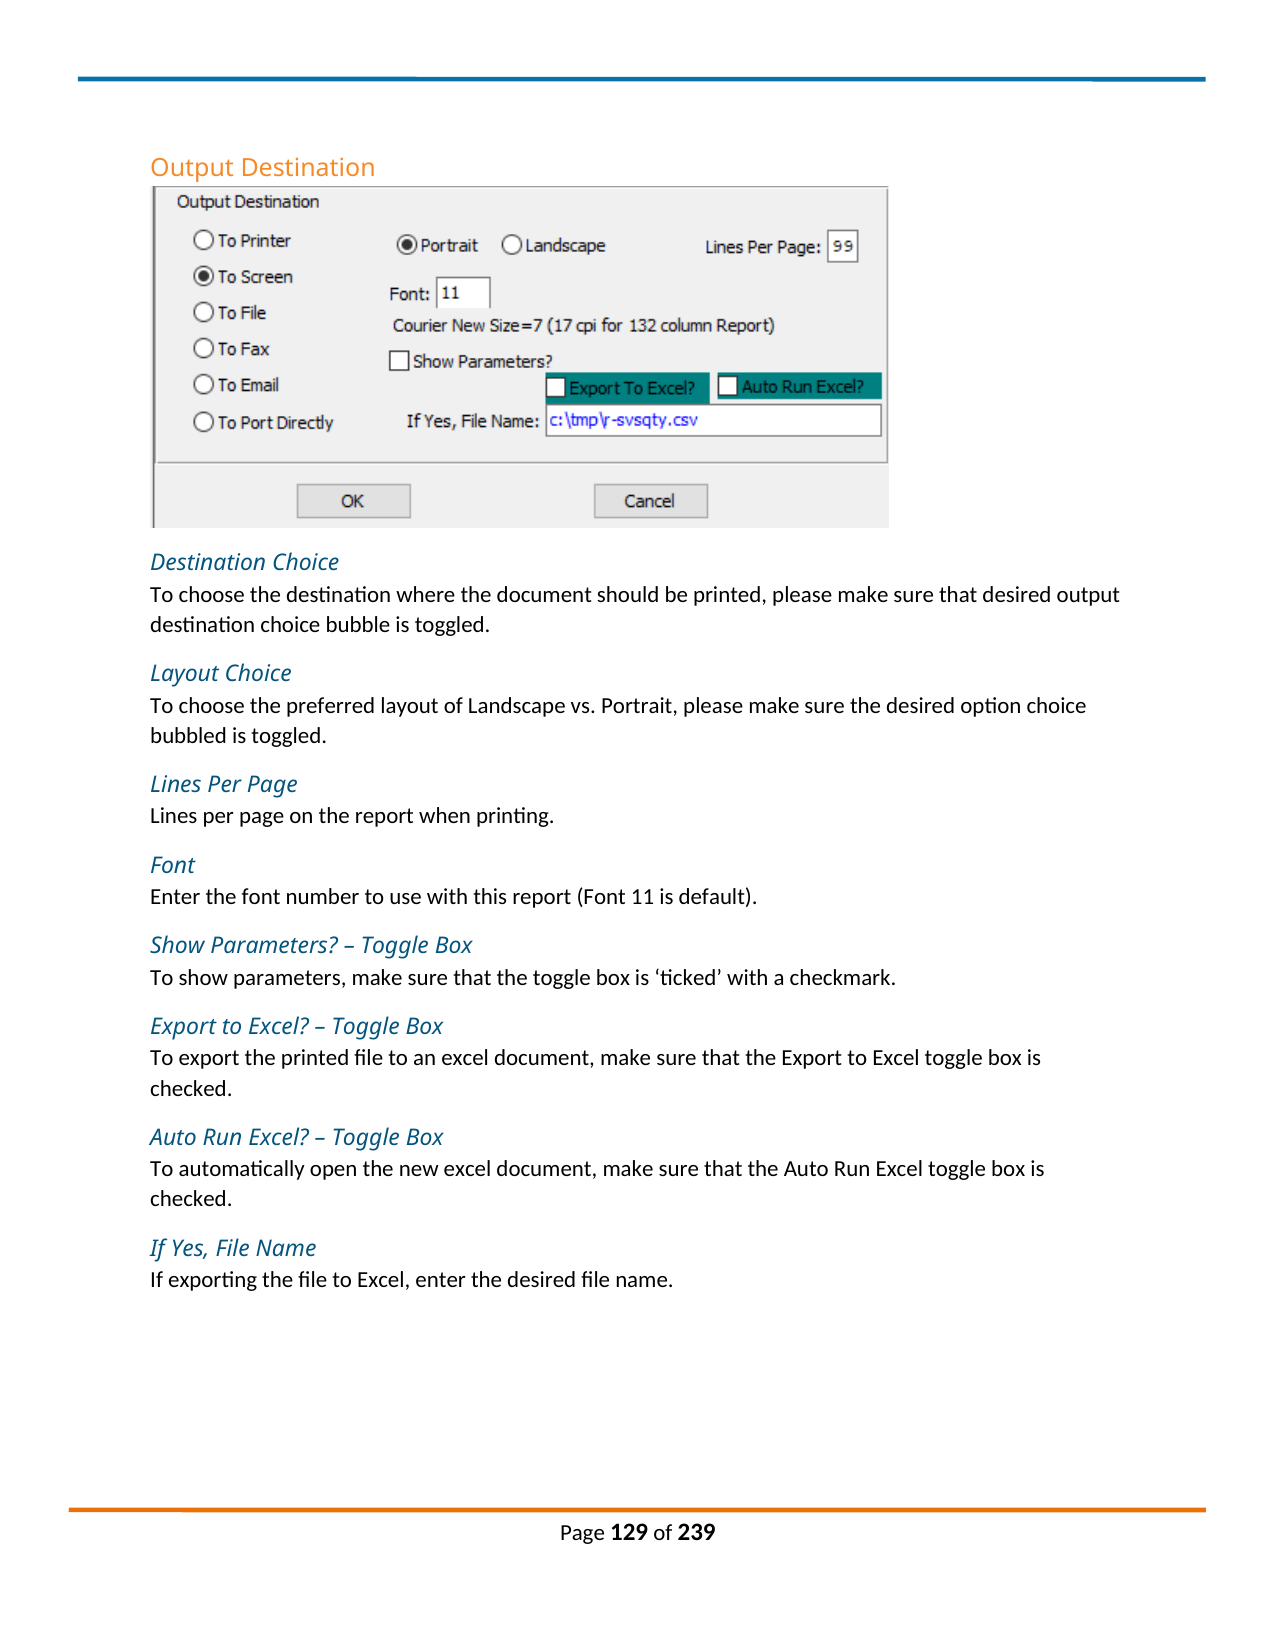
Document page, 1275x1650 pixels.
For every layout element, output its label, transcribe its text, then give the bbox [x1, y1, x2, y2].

subtitle Layout Choice [150, 657, 1125, 688]
text Enter the font number to use with this report (Font 11 is default). [150, 882, 1125, 910]
text Lines per page on the report when printing. [150, 802, 1125, 830]
text To export the printed file to an excel document, make sure that the Export to Excel toggle box is checked. [150, 1043, 1125, 1102]
subtitle If Yes, File Name [150, 1231, 1125, 1263]
subtitle Font [150, 848, 1125, 880]
subtitle Auto Run Excel? – Toggle Box [150, 1121, 1125, 1152]
subtitle Show Parameters? – Toggle Box [150, 929, 1125, 960]
subtitle Destination Choice [150, 546, 1125, 577]
text To show parameters, make sure that the toggle box is ‘ticked’ with a checkmark. [150, 963, 1125, 991]
subtitle Export to Excel? – Toggle Box [150, 1010, 1125, 1041]
text To choose the destination where the document should be printed, please make sure that desired output destination choice bubble is toggled. [150, 580, 1125, 638]
text To choose the preferred layout of Landscape vs. Portrait, please make sure the desired option choice bubbled is toggled. [150, 691, 1125, 749]
text If exporting the file to Excel, enter the desired file name. [150, 1265, 1125, 1293]
subtitle Output Destination [150, 150, 1125, 184]
subtitle Lines Per Page [150, 768, 1125, 799]
picture [150, 186, 889, 528]
text To automatically open the new excel document, make sure that the Auto Run Excel toggle box is checked. [150, 1154, 1125, 1213]
